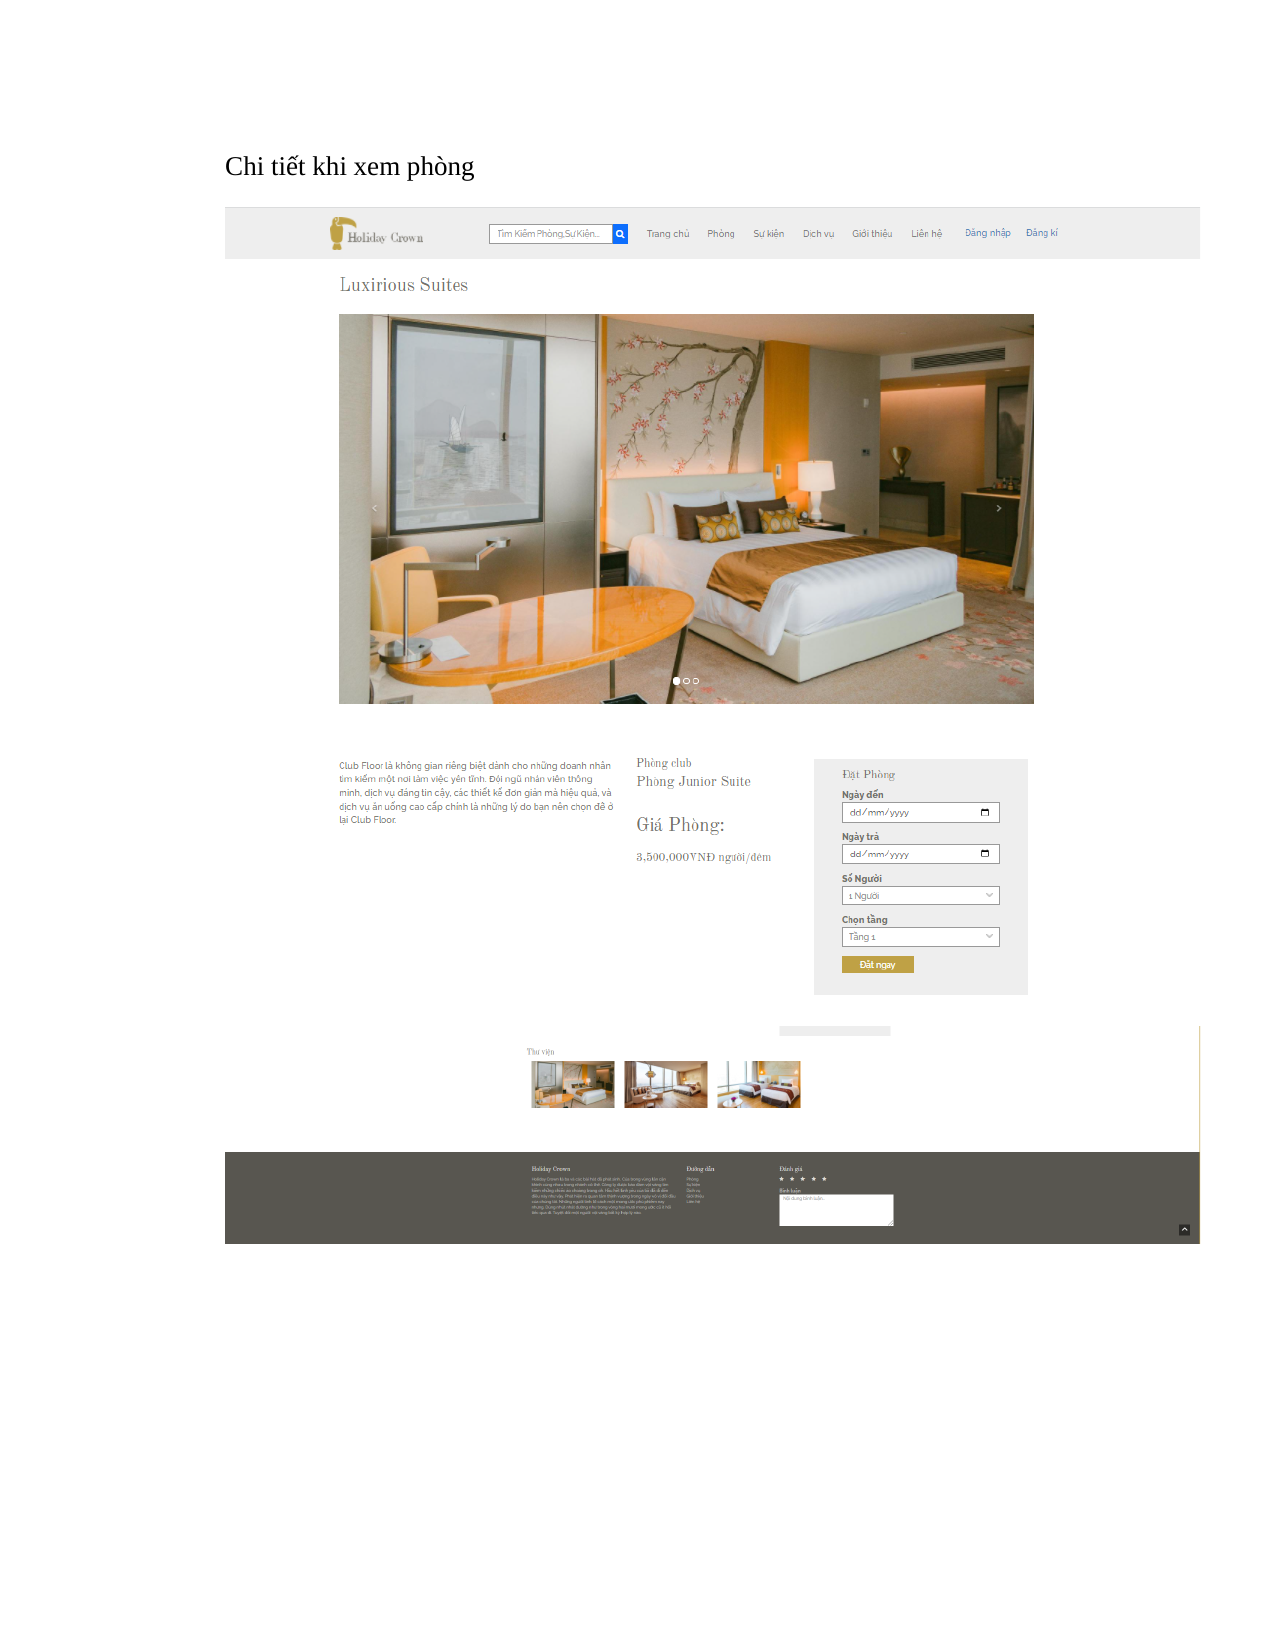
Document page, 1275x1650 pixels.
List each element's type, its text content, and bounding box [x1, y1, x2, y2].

text Chi tiết khi xem phòng [225, 150, 1125, 181]
picture [225, 200, 1200, 1008]
picture [225, 1026, 1200, 1244]
